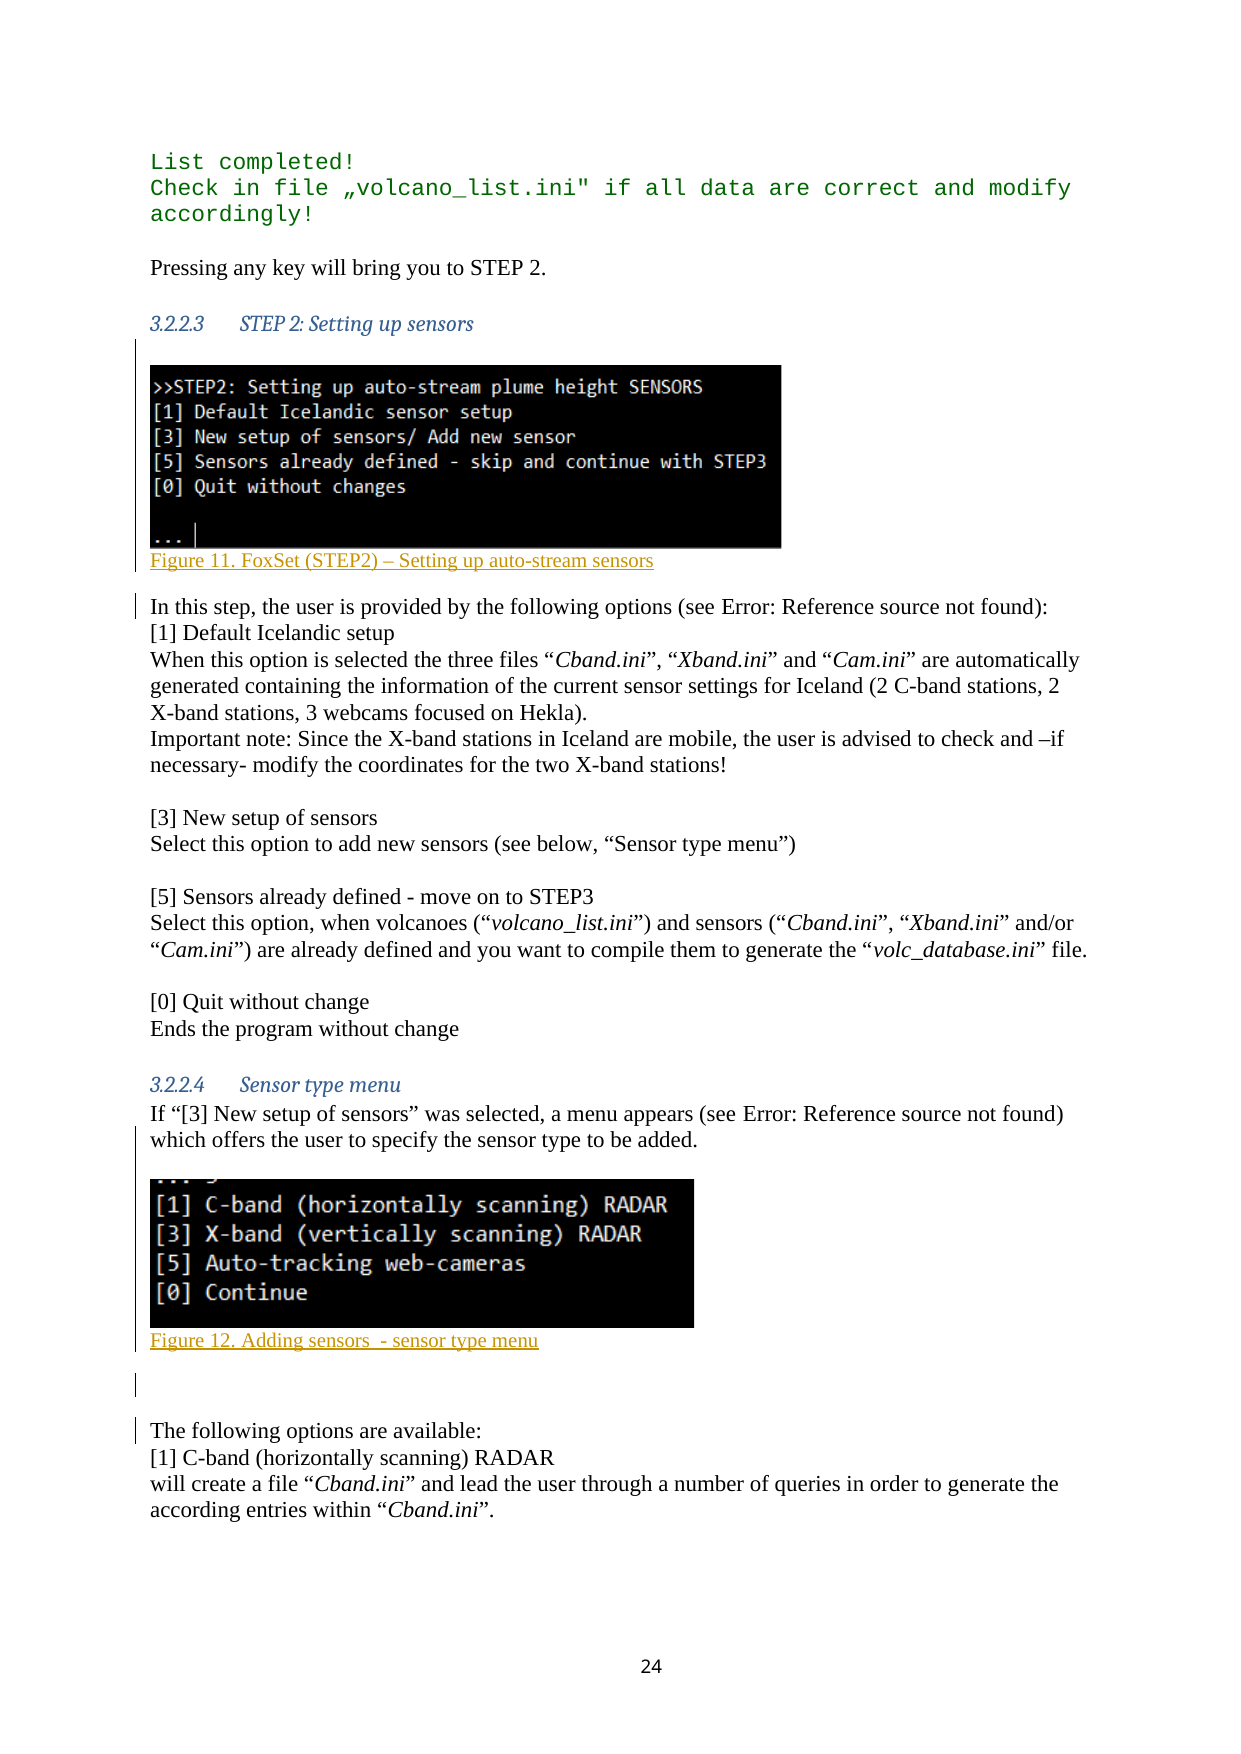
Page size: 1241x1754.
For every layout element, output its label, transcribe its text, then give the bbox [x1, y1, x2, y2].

text List completed! Check in file „volcano_list.ini" if all data are correct and modify accordingly! [150, 150, 1090, 228]
picture [150, 1179, 695, 1328]
text [0] Quit without change Ends the program without change [150, 988, 1090, 1041]
text [1] Default Icelandic setup When this option is selected the three files “Cband.ini”, “Xband.ini” and “Cam.ini” are automatically generated containing the information of the current sensor settings for Iceland (2 C-band stations, 2 X-band stations, 3 webcams focused on Hekla). Important note: Since the X-band stations in Iceland are mobile, the user is advised to check and –if necessary- modify the coordinates for the two X-band stations! [150, 619, 1090, 778]
text [1] C-band (horizontally scanning) RADAR will create a file “Cband.ini” and lead the user through a number of queries in order to generate the according entries within “Cband.ini”. [150, 1444, 1090, 1523]
text The following options are available: [150, 1417, 1090, 1444]
subtitle Sensor type menu [150, 1072, 1090, 1098]
text [5] Sensors already defined - move on to STEP3 Select this option, when volcanoes (“volcano_list.ini”) and sensors (“Cband.ini”, “Xband.ini” and/or “Cam.ini”) are already defined and you want to compile them to generate the “volc_database.ini” file. [150, 883, 1090, 962]
text Pressing any key will bring you to STEP 2. [150, 254, 1090, 280]
picture [150, 365, 782, 549]
text [3] New setup of sensors Select this option to add new sensors (see below, “Sensor type menu”) [150, 804, 1090, 857]
subtitle STEP 2: Setting up sensors [150, 311, 1090, 337]
